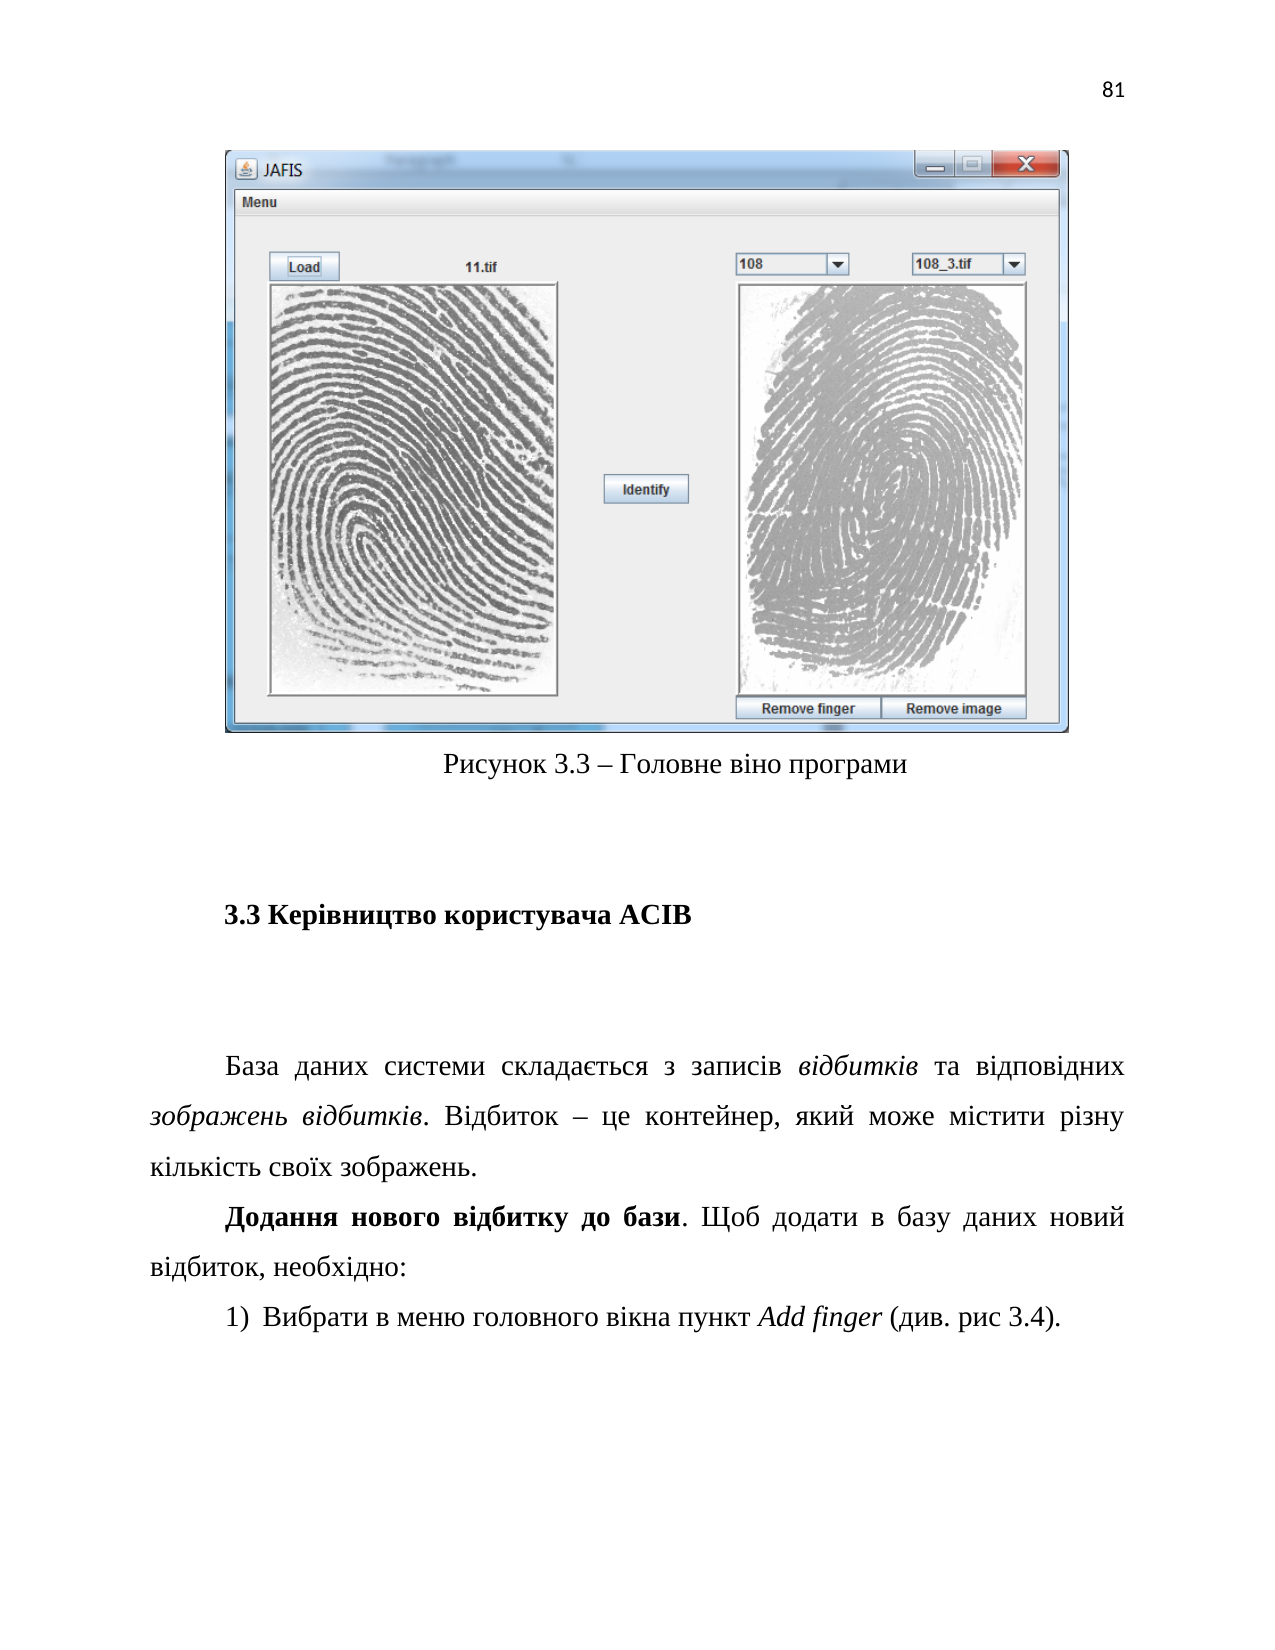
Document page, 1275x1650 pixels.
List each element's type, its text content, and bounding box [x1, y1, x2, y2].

subtitle 3.3 Керівництво користувача АСІВ [150, 897, 1125, 931]
list Вибрати в меню головного вікна пункт Add finger (див. рис 3.4). [225, 1299, 1125, 1333]
text Рисунок 3.3 – Головне віно програми [150, 746, 1125, 780]
text Додання нового відбитку до бази. Щоб додати в базу даних новий відбиток, необхідно: [150, 1199, 1125, 1283]
text База даних системи складається з записів відбитків та відповідних зображень відбитків. Відбиток – це контейнер, який може містити різну кількість своїх зображень. [150, 1048, 1125, 1182]
picture [225, 150, 1069, 733]
